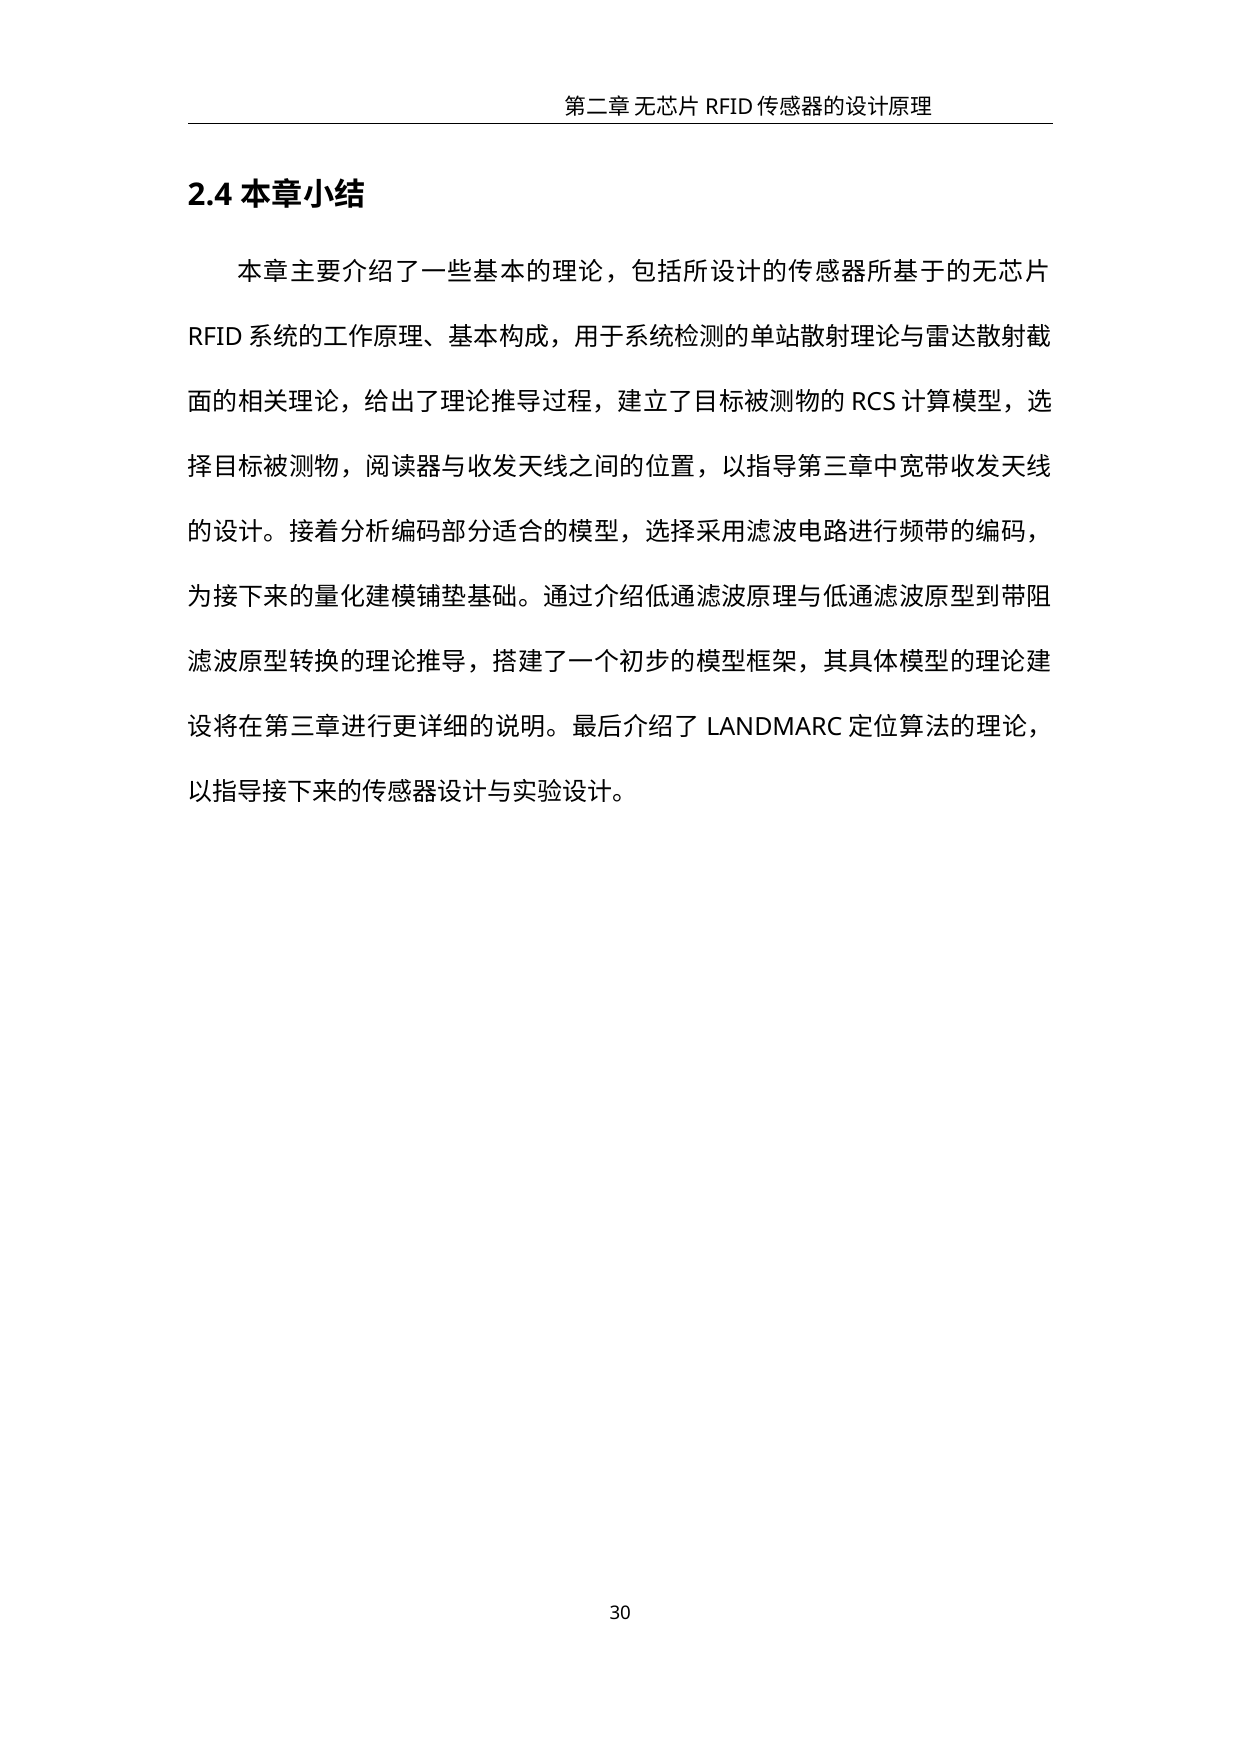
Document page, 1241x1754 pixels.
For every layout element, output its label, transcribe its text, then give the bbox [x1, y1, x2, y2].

subtitle 2.4 本章小结 [187, 160, 1053, 225]
text 本章主要介绍了一些基本的理论，包括所设计的传感器所基于的无芯片RFID系统的工作原理、基本构成，用于系统检测的单站散射理论与雷达散射截面的相关理论，给出了理论推导过程，建立了目标被测物的RCS计算模型，选择目标被测物，阅读器与收发天线之间的位置，以指导第三章中宽带收发天线的设计。接着分析编码部分适合的模型，选择采用滤波电路进行频带的编码，为接下来的量化建模铺垫基础。通过介绍低通滤波原理与低通滤波原型到带阻滤波原型转换的理论推导，搭建了一个初步的模型框架，其具体模型的理论建设将在第三章进行更详细的说明。最后介绍了LANDMARC定位算法的理论，以指导接下来的传感器设计与实验设计。 [187, 237, 1053, 822]
